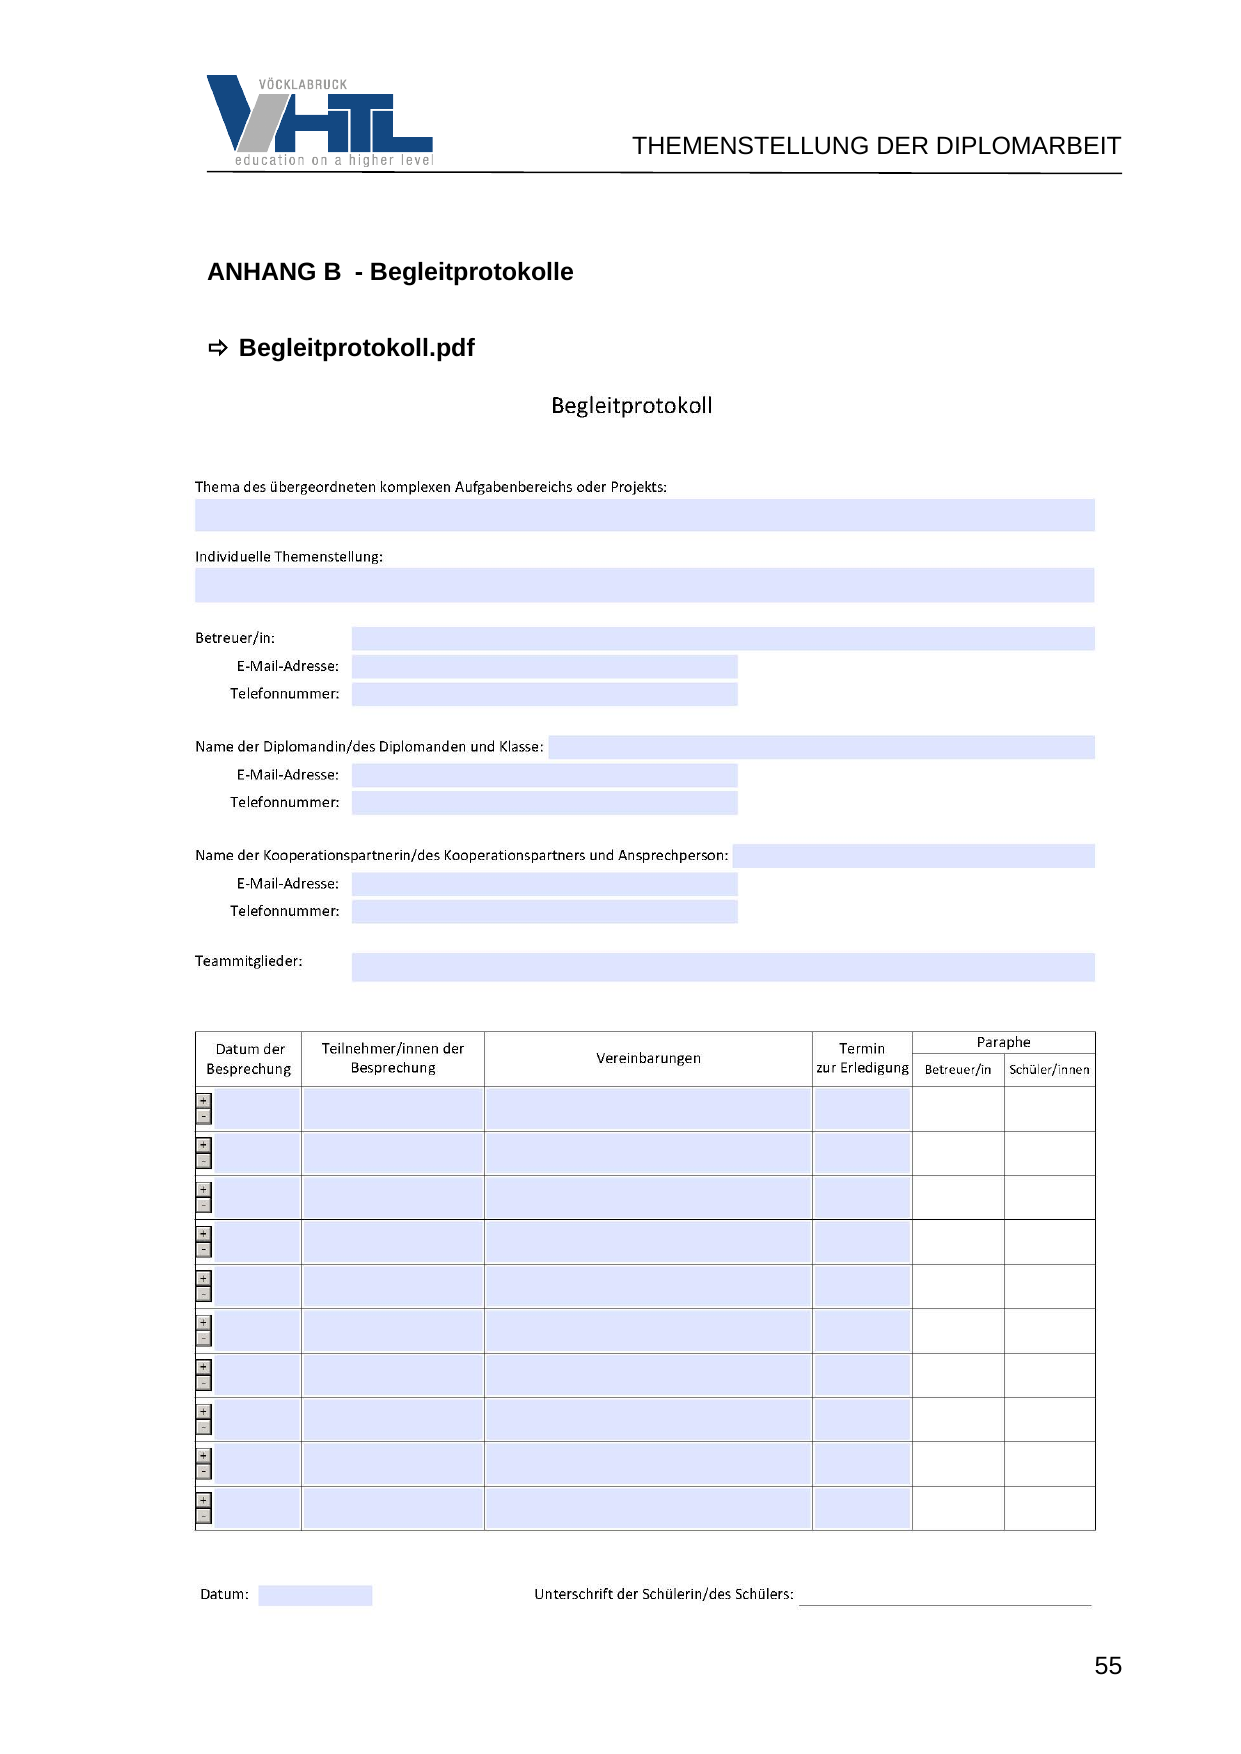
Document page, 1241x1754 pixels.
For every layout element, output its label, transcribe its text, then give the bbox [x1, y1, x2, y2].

picture [165, 386, 1121, 1622]
subtitle - Begleitprotokolle [207, 257, 1122, 286]
picture [206, 75, 433, 167]
text Begleitprotokoll.pdf [207, 333, 1122, 362]
